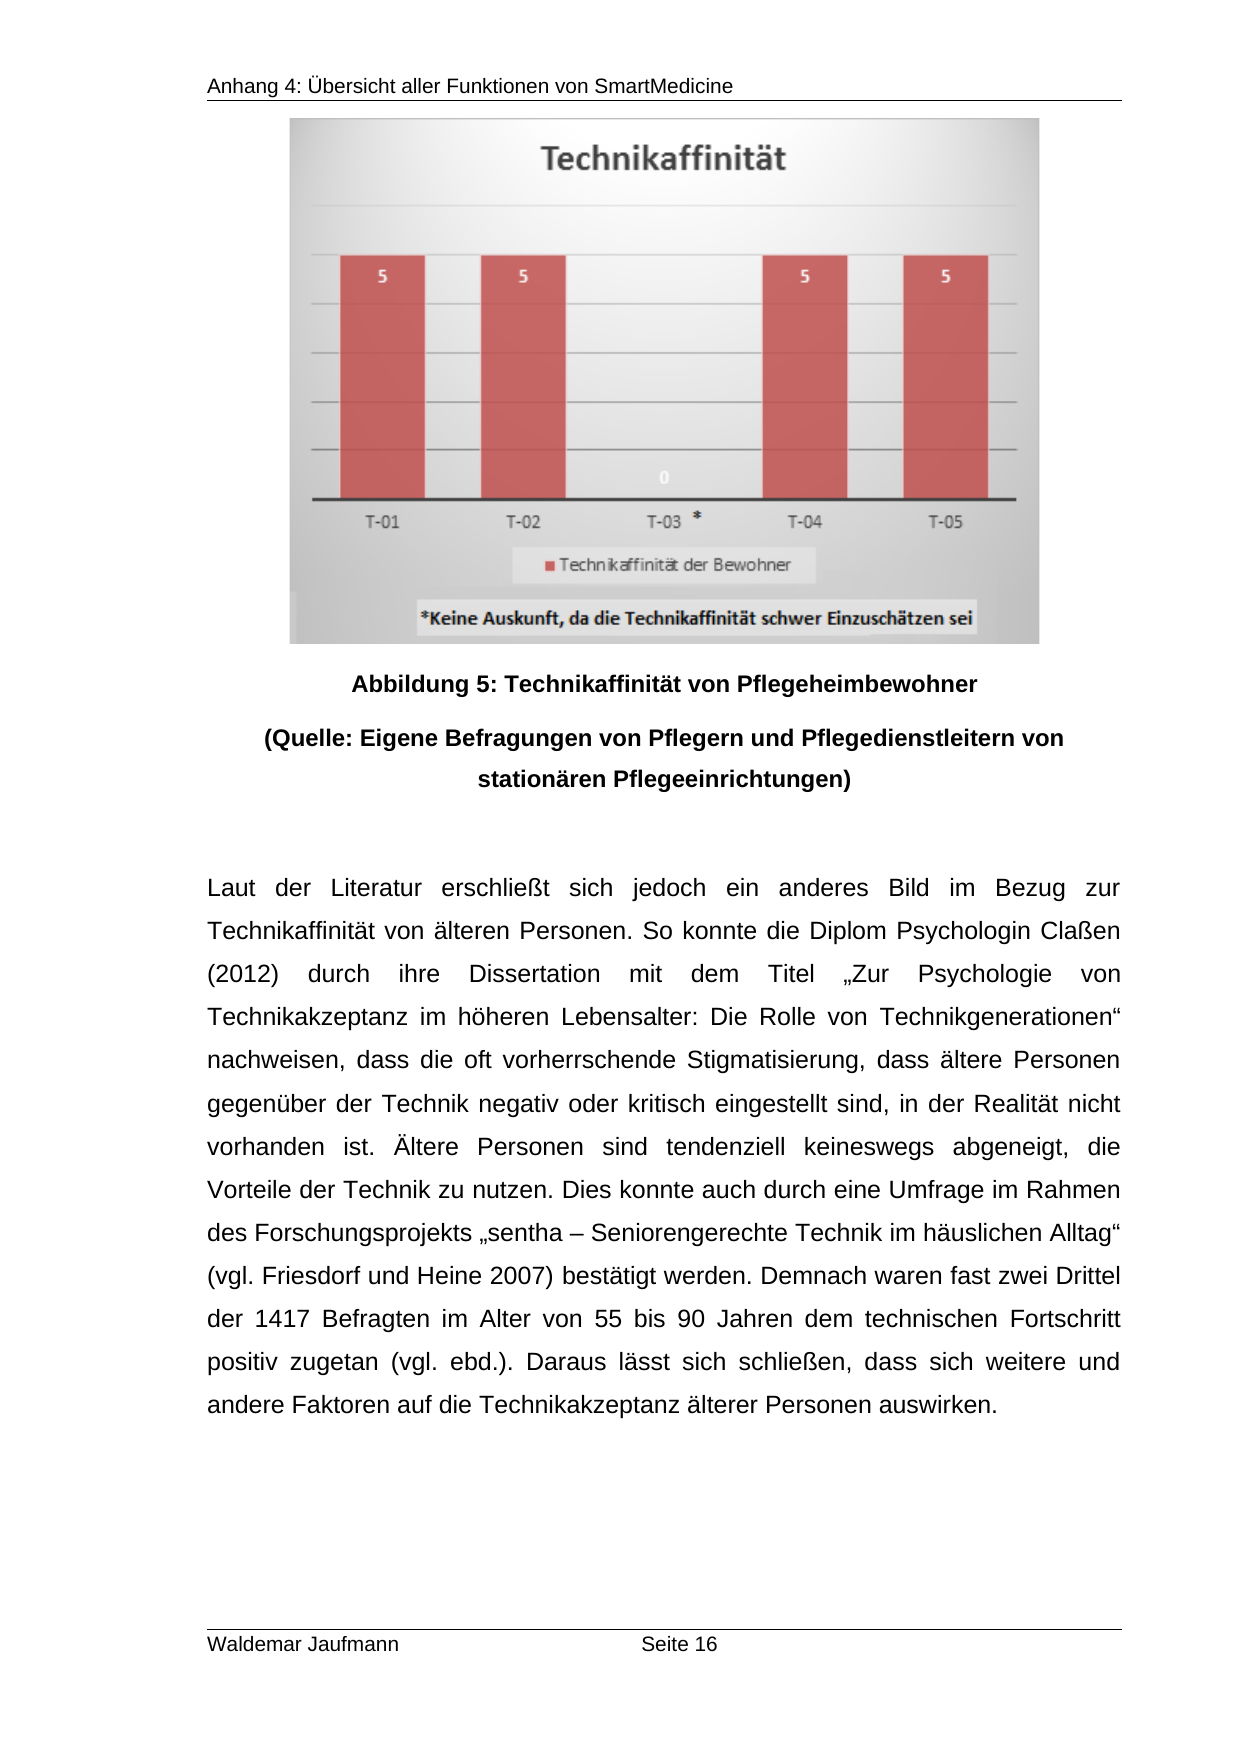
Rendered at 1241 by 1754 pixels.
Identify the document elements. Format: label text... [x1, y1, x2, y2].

text Laut der Literatur erschließt sich jedoch ein anderes Bild im Bezug zur Technikaffinität von älteren Personen. So konnte die Diplom Psychologin Claßen (2012) durch ihre Dissertation mit dem Titel „Zur Psychologie von Technikakzeptanz im höheren Lebensalter: Die Rolle von Technikgenerationen“ nachweisen, dass die oft vorherrschende Stigmatisierung, dass ältere Personen gegenüber der Technik negativ oder kritisch eingestellt sind, in der Realität nicht vorhanden ist. Ältere Personen sind tendenziell keineswegs abgeneigt, die Vorteile der Technik zu nutzen. Dies konnte auch durch eine Umfrage im Rahmen des Forschungsprojekts „sentha – Seniorengerechte Technik im häuslichen Alltag“ (vgl. Friesdorf und Heine 2007) bestätigt werden. Demnach waren fast zwei Drittel der 1417 Befragten im Alter von 55 bis 90 Jahren dem technischen Fortschritt positiv zugetan (vgl. ebd.). Daraus lässt sich schließen, dass sich weitere und andere Faktoren auf die Technikakzeptanz älterer Personen auswirken. [207, 873, 1122, 1419]
text (Quelle: Eigene Befragungen von Pflegern und Pflegedienstleitern von stationären Pflegeeinrichtungen) [207, 724, 1122, 793]
text Abbildung 5: Technikaffinität von Pflegeheimbewohner [207, 670, 1122, 698]
picture [289, 118, 1040, 644]
